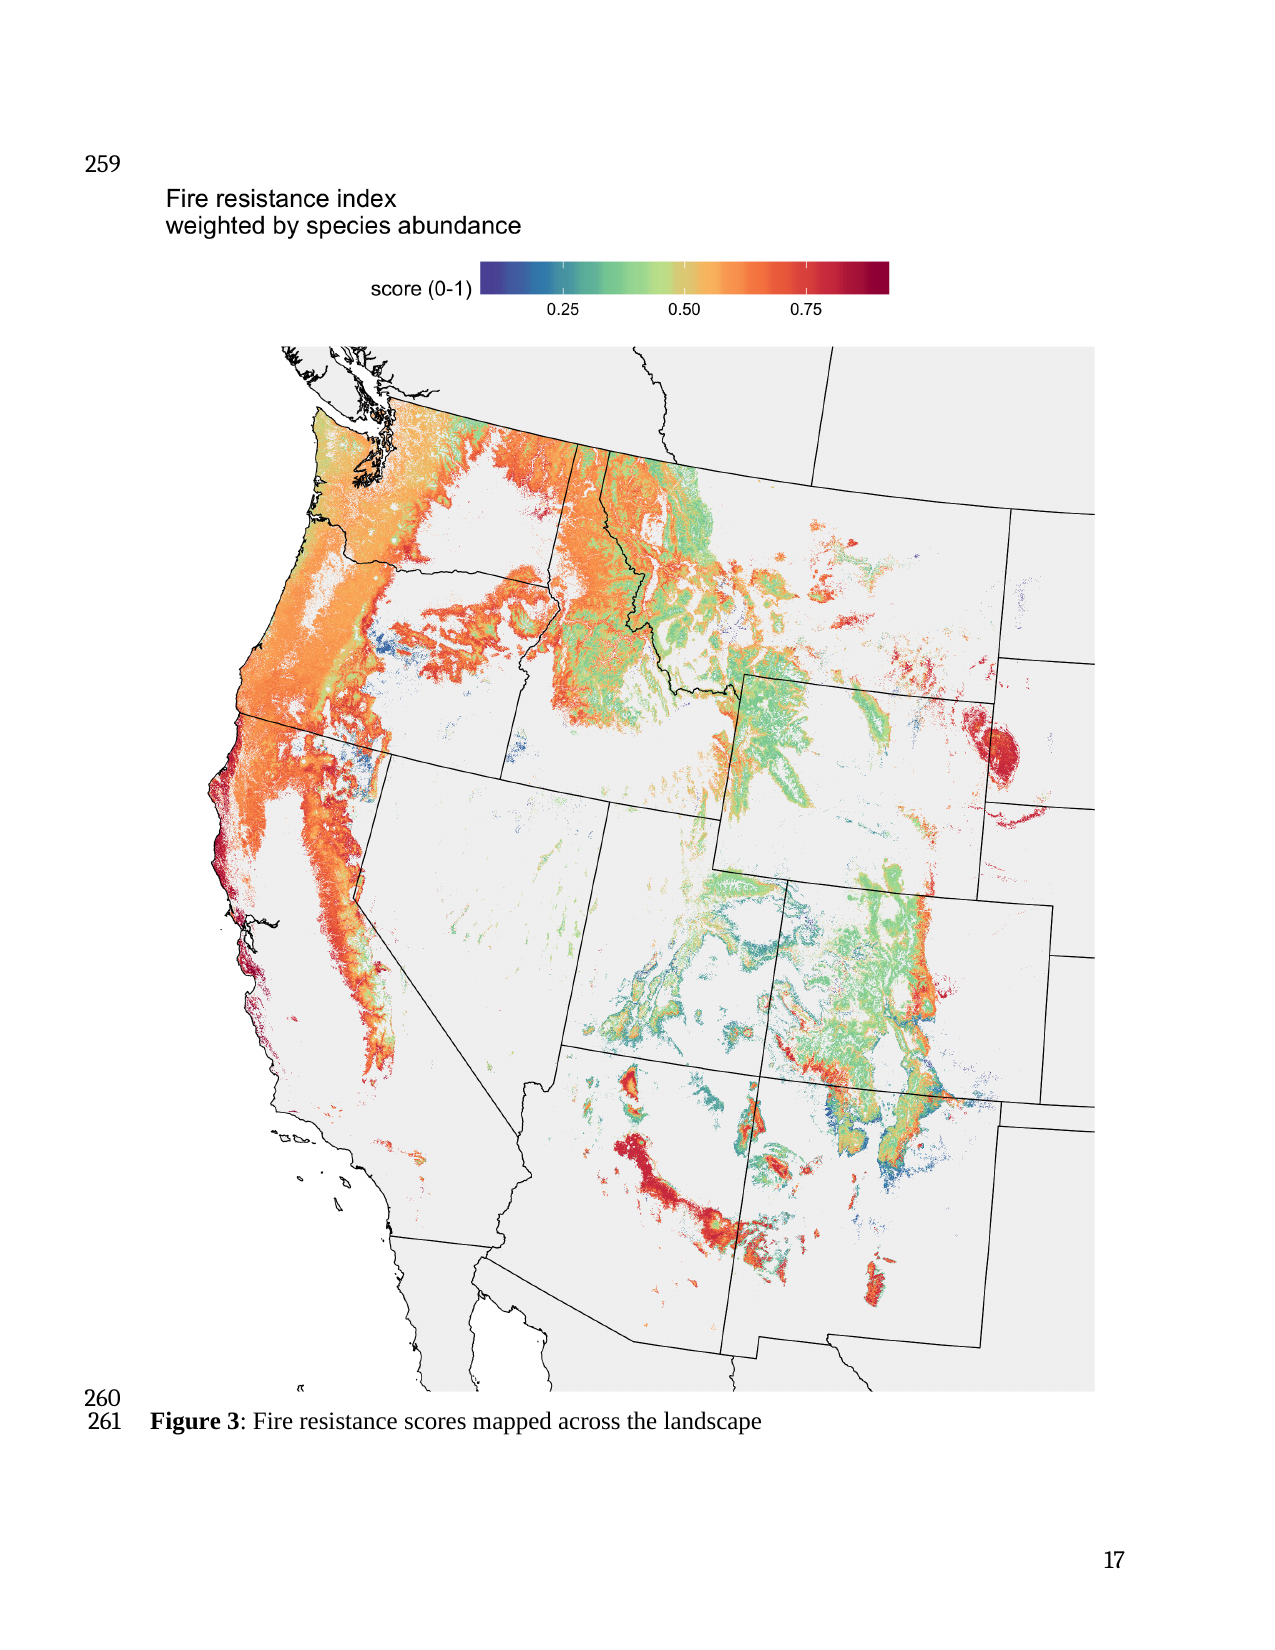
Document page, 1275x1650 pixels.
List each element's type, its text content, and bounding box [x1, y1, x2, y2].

text Figure 3: Fire resistance scores mapped across the landscape [150, 1406, 1125, 1435]
picture [150, 178, 1105, 1407]
